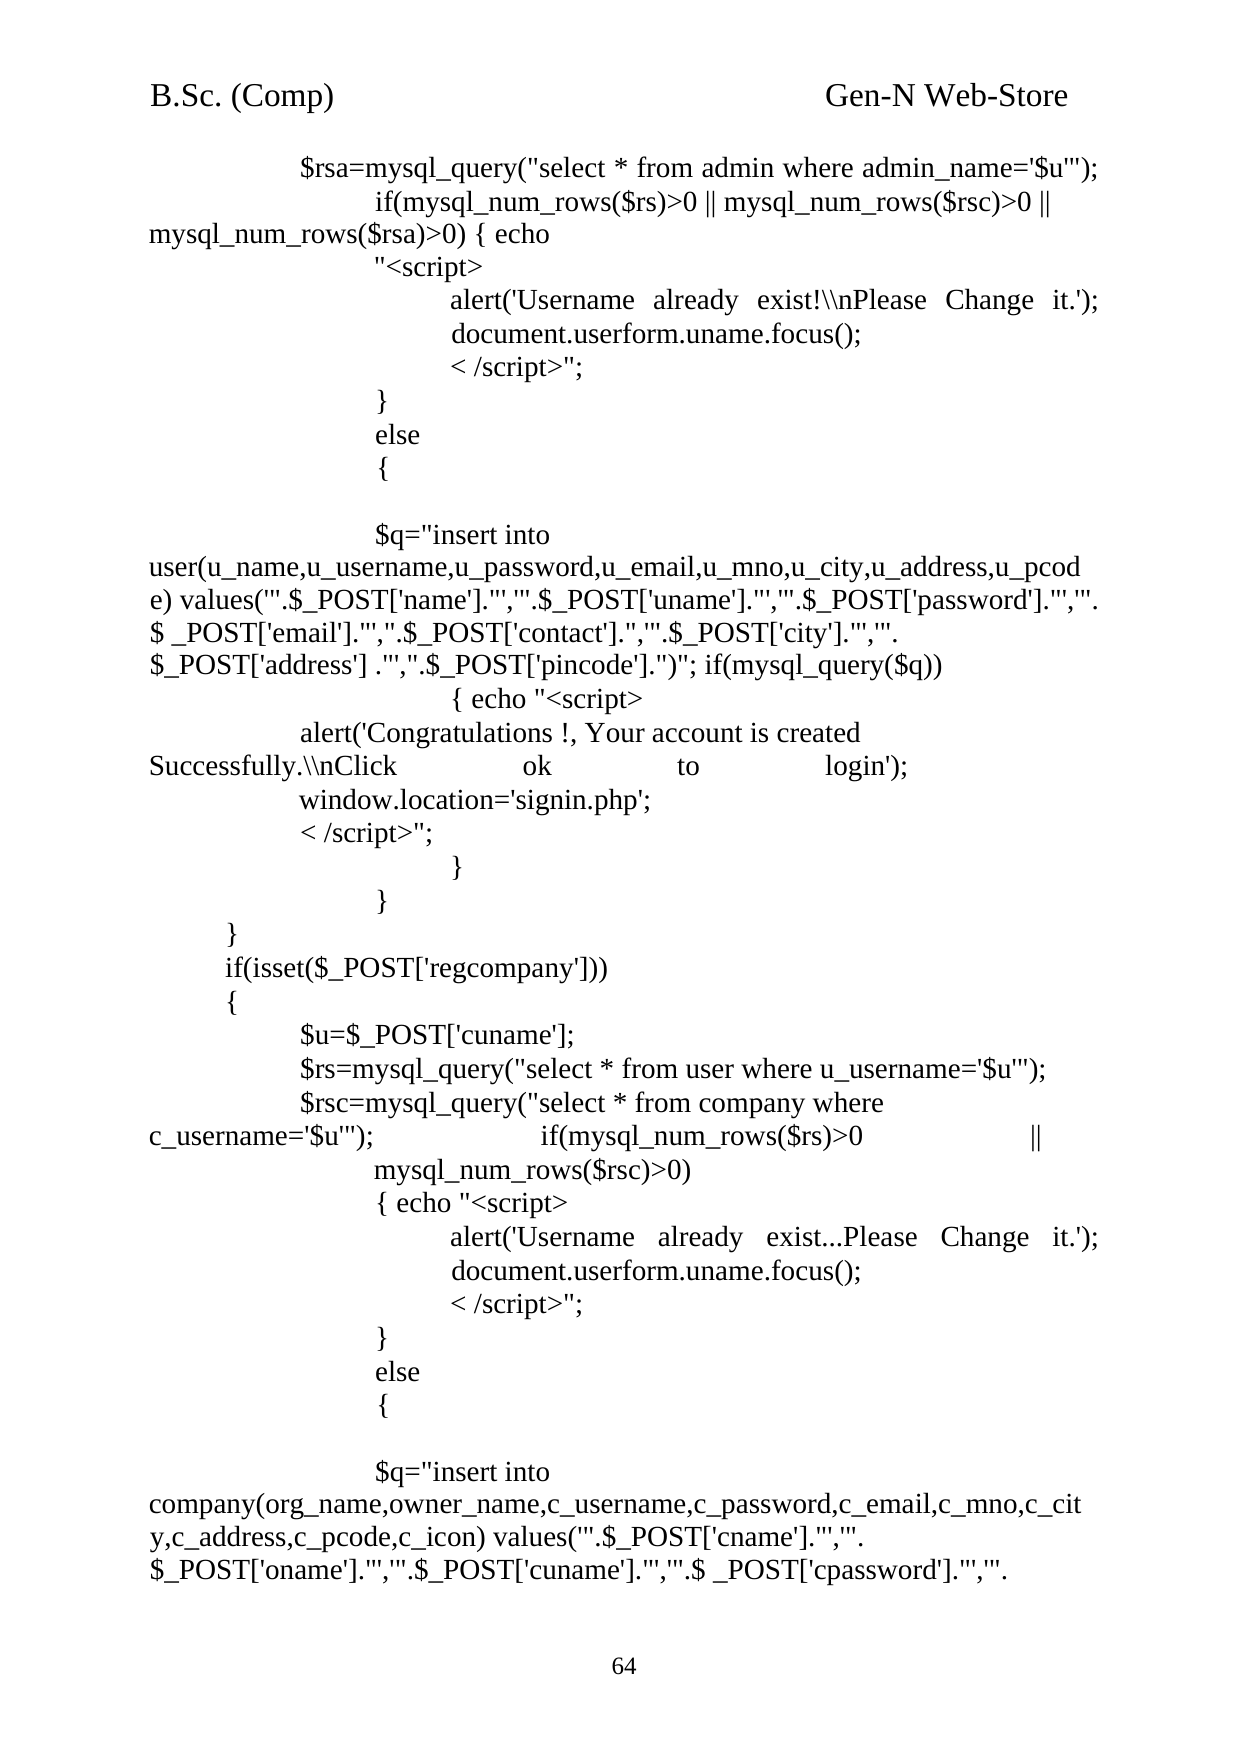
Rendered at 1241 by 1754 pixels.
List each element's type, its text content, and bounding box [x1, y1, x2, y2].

text $q="insert into [375, 1454, 1099, 1488]
text else { [375, 1354, 434, 1421]
text } [225, 916, 1099, 950]
text else { [375, 417, 434, 484]
text } [375, 1320, 1099, 1353]
text user(u_name,u_username,u_password,u_email,u_mno,u_city,u_address,u_pcod e) values('".$_POST['name']."','".$_POST['uname']."','".$_POST['password']."','".$ _POST['email']."',".$_POST['contact'].",'".$_POST['city']."','".$_POST['address'] ."',".$_POST['pincode'].")"; if(mysql_query($q)) [148, 551, 1099, 681]
text if(isset($_POST['regcompany'])) [225, 950, 1099, 984]
text alert('Congratulations !, Your account is created [300, 715, 1099, 748]
text mysql_num_rows($rsa)>0) { echo "<script> [148, 217, 622, 282]
text } [375, 883, 1099, 916]
text } [450, 849, 1099, 883]
text $rsc=mysql_query("select * from company where [300, 1085, 1099, 1118]
text { [225, 984, 1099, 1017]
text $u=$_POST['cuname']; [300, 1017, 1099, 1051]
text { echo "<script> [450, 681, 697, 714]
text < /script>"; [450, 349, 1099, 383]
text { echo "<script> [375, 1186, 622, 1219]
text < /script>"; [450, 1286, 1099, 1320]
text c_username='$u'"); if(mysql_num_rows($rs)>0 || mysql_num_rows($rsc)>0) [148, 1118, 1042, 1185]
text $q="insert into [375, 517, 1099, 551]
text Successfully.\\nClick ok to login'); window.location='signin.php'; [148, 748, 908, 815]
text $rsa=mysql_query("select * from admin where admin_name='$u'"); if(mysql_num_rows($rs)>0 || mysql_num_rows($rsc)>0 || [300, 150, 1099, 217]
text $rs=mysql_query("select * from user where u_username='$u'"); [300, 1051, 1099, 1084]
text alert('Username already exist...Please Change it.'); document.userform.uname.focus(); [450, 1219, 1099, 1286]
text alert('Username already exist!\\nPlease Change it.'); document.userform.uname.focus(); [450, 282, 1099, 349]
text } [375, 383, 1099, 417]
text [148, 1488, 1099, 1585]
text < /script>"; [300, 816, 1099, 849]
